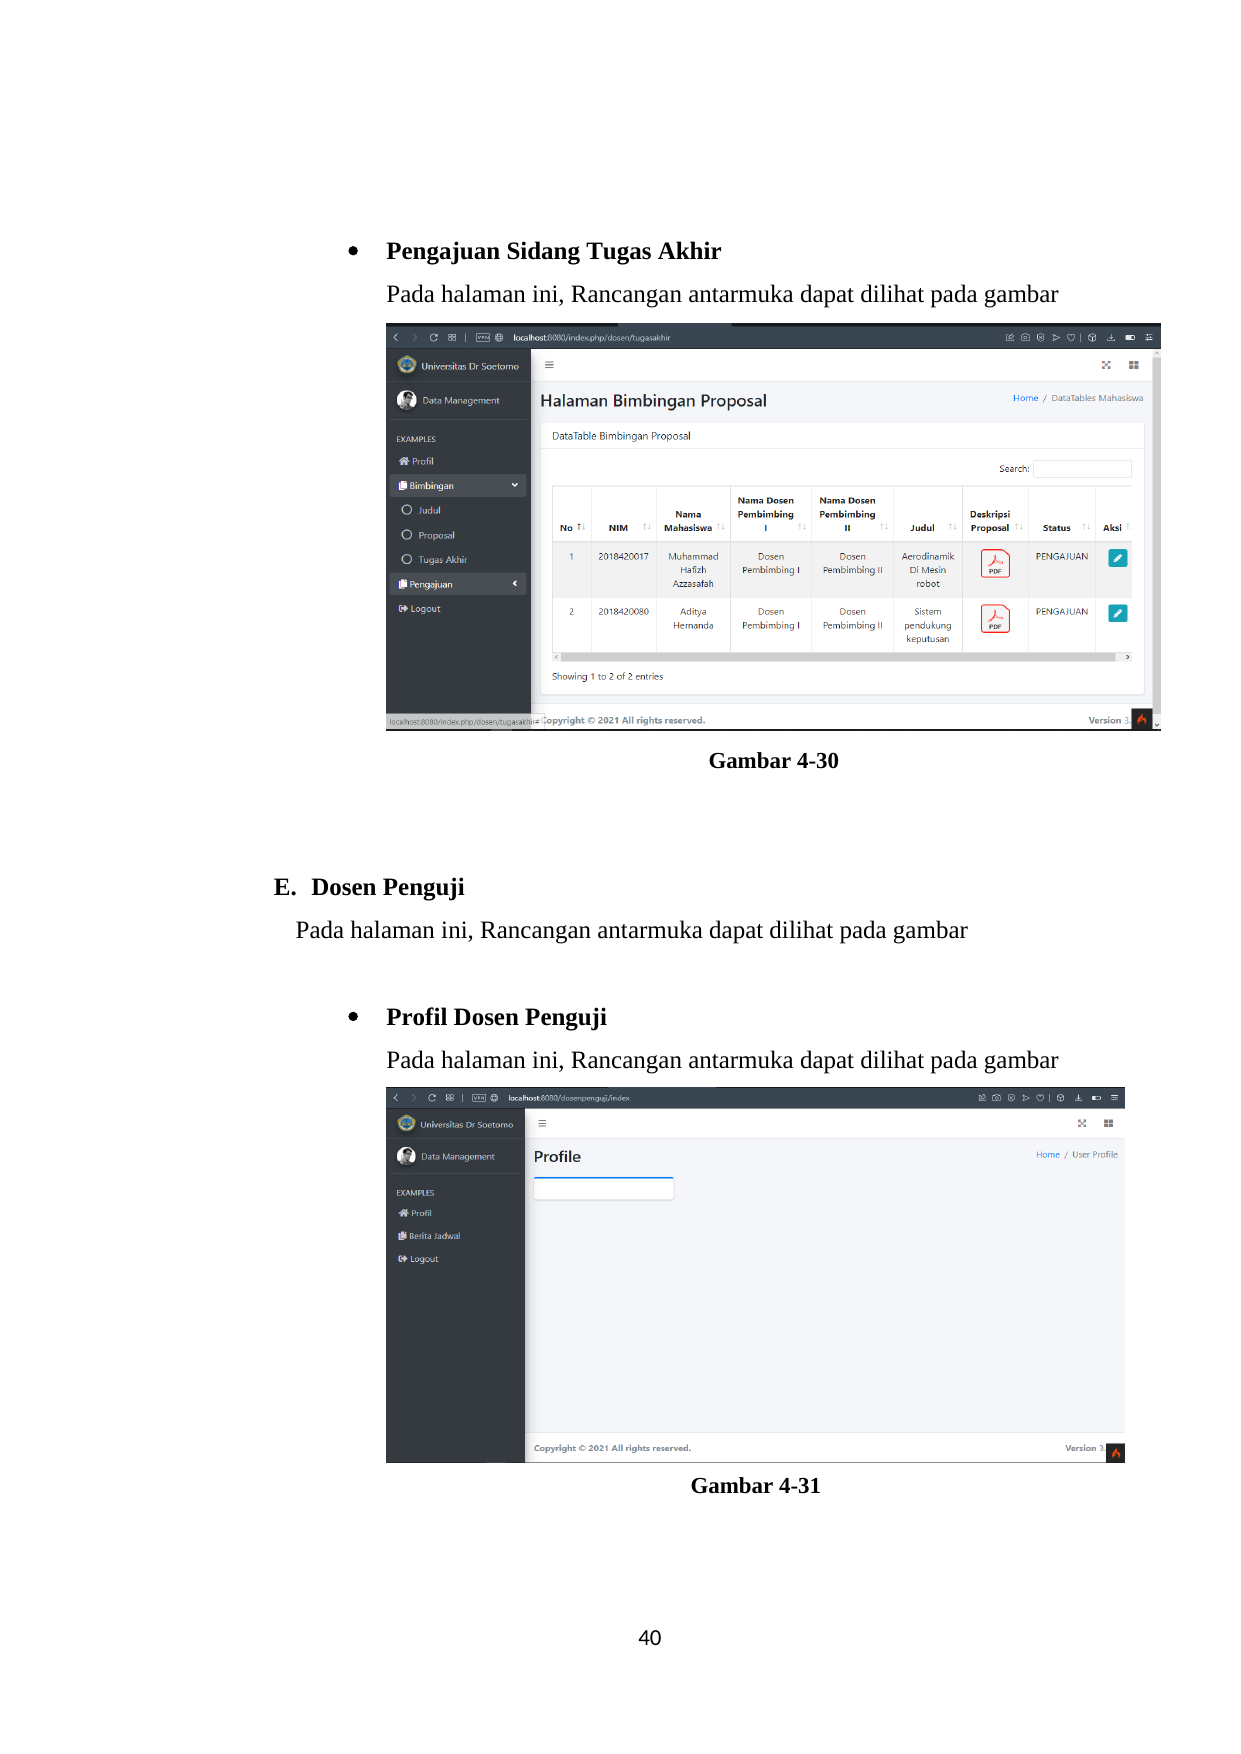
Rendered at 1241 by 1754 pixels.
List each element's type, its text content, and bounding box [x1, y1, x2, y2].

list Pada halaman ini, Rancangan antarmuka dapat dilihat pada gambar [386, 279, 1063, 308]
list Pengajuan Sidang Tugas Akhir [349, 236, 1063, 265]
picture [386, 323, 1161, 731]
list Dosen Penguji [274, 872, 1063, 901]
picture [386, 1087, 1125, 1463]
text Pada halaman ini, Rancangan antarmuka dapat dilihat pada gambar [237, 916, 1063, 944]
list Pada halaman ini, Rancangan antarmuka dapat dilihat pada gambar [386, 1045, 1063, 1074]
list Profil Dosen Penguji [349, 1002, 1063, 1031]
